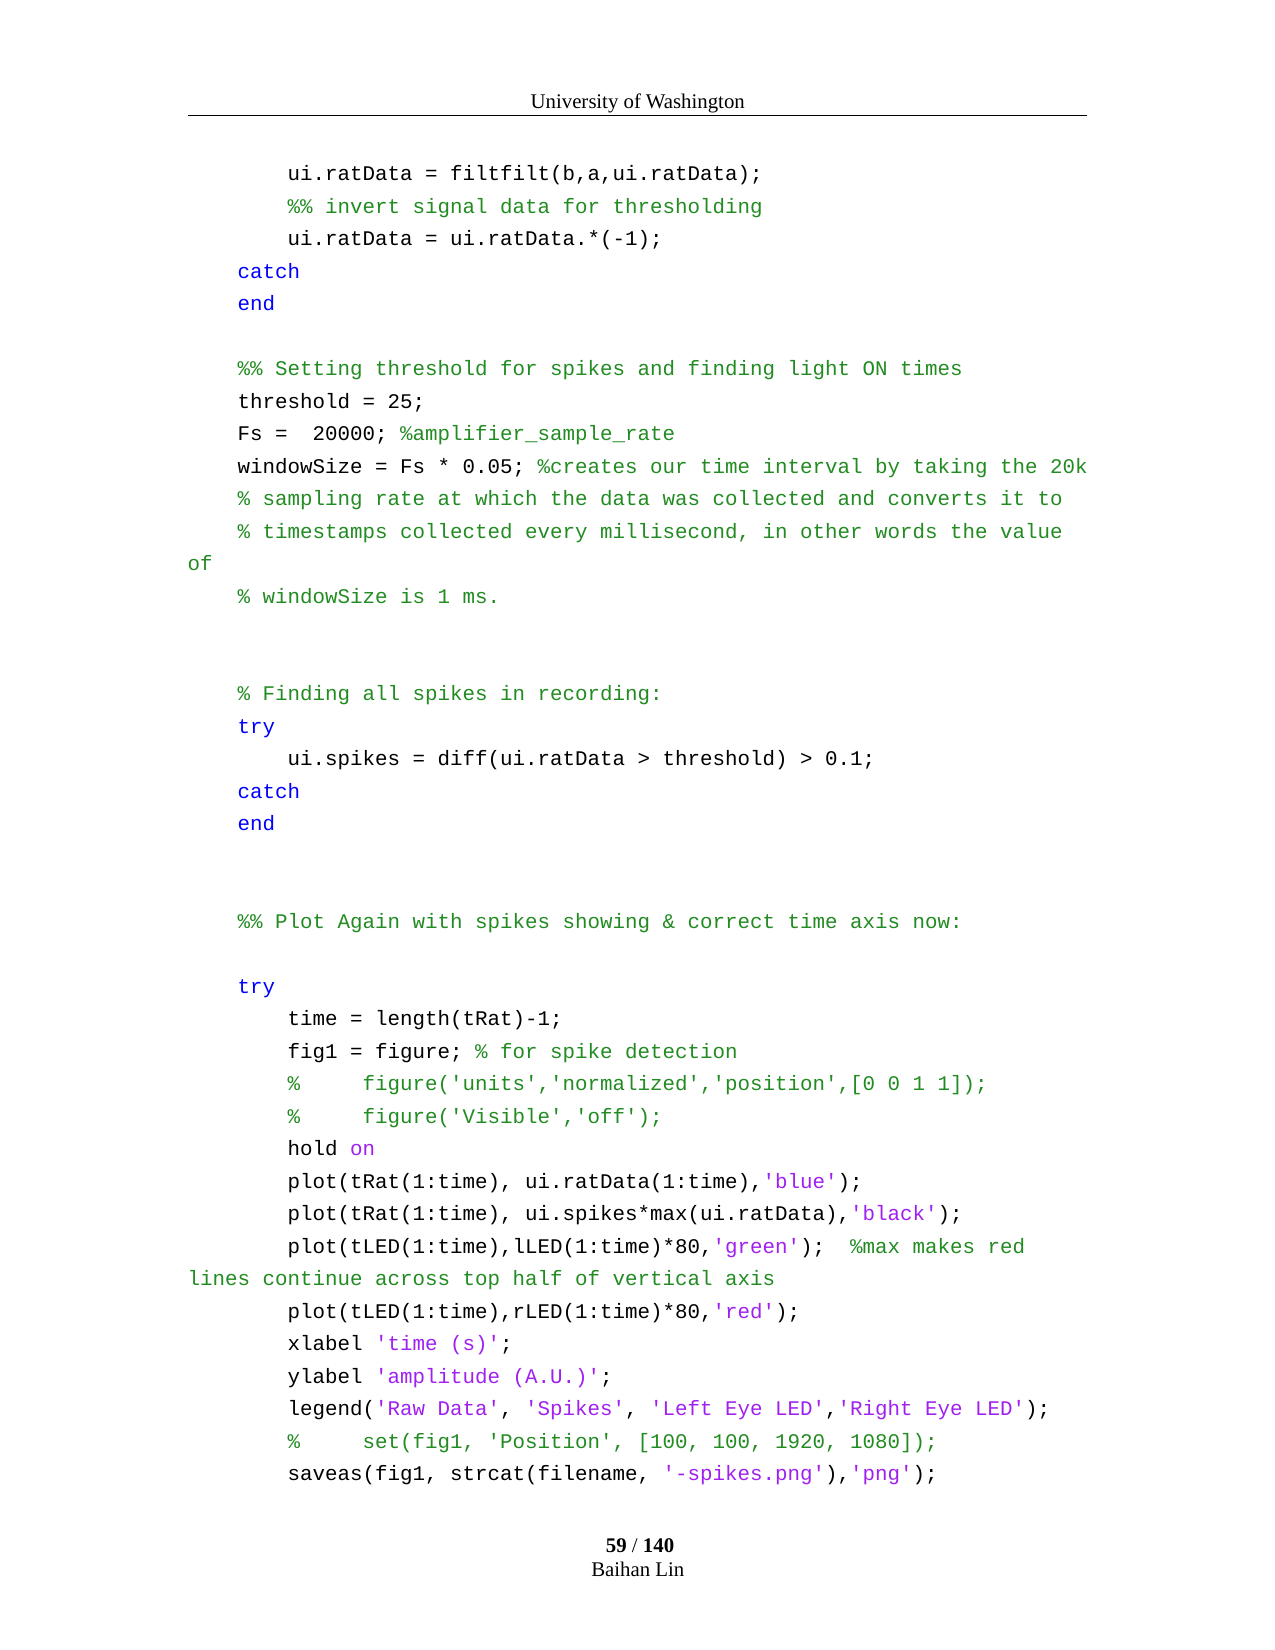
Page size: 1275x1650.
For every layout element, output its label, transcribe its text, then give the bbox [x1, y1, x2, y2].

text %% Setting threshold for spikes and finding light ON times [187, 354, 1087, 386]
text catch [187, 776, 1087, 809]
text % timestamps collected every millisecond, in other words the value of [187, 516, 1087, 581]
text plot(tLED(1:time),rLED(1:time)*80,'red'); [187, 1296, 1087, 1329]
text ui.ratData = ui.ratData.*(-1); [187, 224, 1087, 256]
text %% invert signal data for thresholding [187, 191, 1087, 224]
text threshold = 25; [187, 386, 1087, 419]
text ui.ratData = filtfilt(b,a,ui.ratData); [187, 159, 1087, 191]
text % set(fig1, 'Position', [100, 100, 1920, 1080]); [187, 1426, 1087, 1459]
text try [187, 711, 1087, 744]
text plot(tRat(1:time), ui.spikes*max(ui.ratData),'black'); [187, 1199, 1087, 1231]
text windowSize = Fs * 0.05; %creates our time interval by taking the 20k [187, 451, 1087, 484]
text catch [187, 256, 1087, 289]
text end [187, 289, 1087, 321]
text fig1 = figure; % for spike detection [187, 1036, 1087, 1069]
text plot(tLED(1:time),lLED(1:time)*80,'green'); %max makes red lines continue across top half of vertical axis [187, 1231, 1087, 1296]
text saveas(fig1, strcat(filename, '-spikes.png'),'png'); [187, 1459, 1087, 1491]
text plot(tRat(1:time), ui.ratData(1:time),'blue'); [187, 1166, 1087, 1199]
text try [187, 971, 1087, 1004]
text ylabel 'amplitude (A.U.)'; [187, 1361, 1087, 1394]
text % Finding all spikes in recording: [187, 679, 1087, 711]
text ui.spikes = diff(ui.ratData > threshold) > 0.1; [187, 744, 1087, 776]
text legend('Raw Data', 'Spikes', 'Left Eye LED','Right Eye LED'); [187, 1394, 1087, 1426]
text %% Plot Again with spikes showing & correct time axis now: [187, 906, 1087, 939]
text end [187, 809, 1087, 841]
text time = length(tRat)-1; [187, 1004, 1087, 1036]
text Fs = 20000; %amplifier_sample_rate [187, 419, 1087, 451]
text hold on [187, 1134, 1087, 1166]
text % sampling rate at which the data was collected and converts it to [187, 484, 1087, 516]
text xlabel 'time (s)'; [187, 1329, 1087, 1361]
text % figure('Visible','off'); [187, 1101, 1087, 1134]
text % windowSize is 1 ms. [187, 581, 1087, 614]
text % figure('units','normalized','position',[0 0 1 1]); [187, 1069, 1087, 1101]
